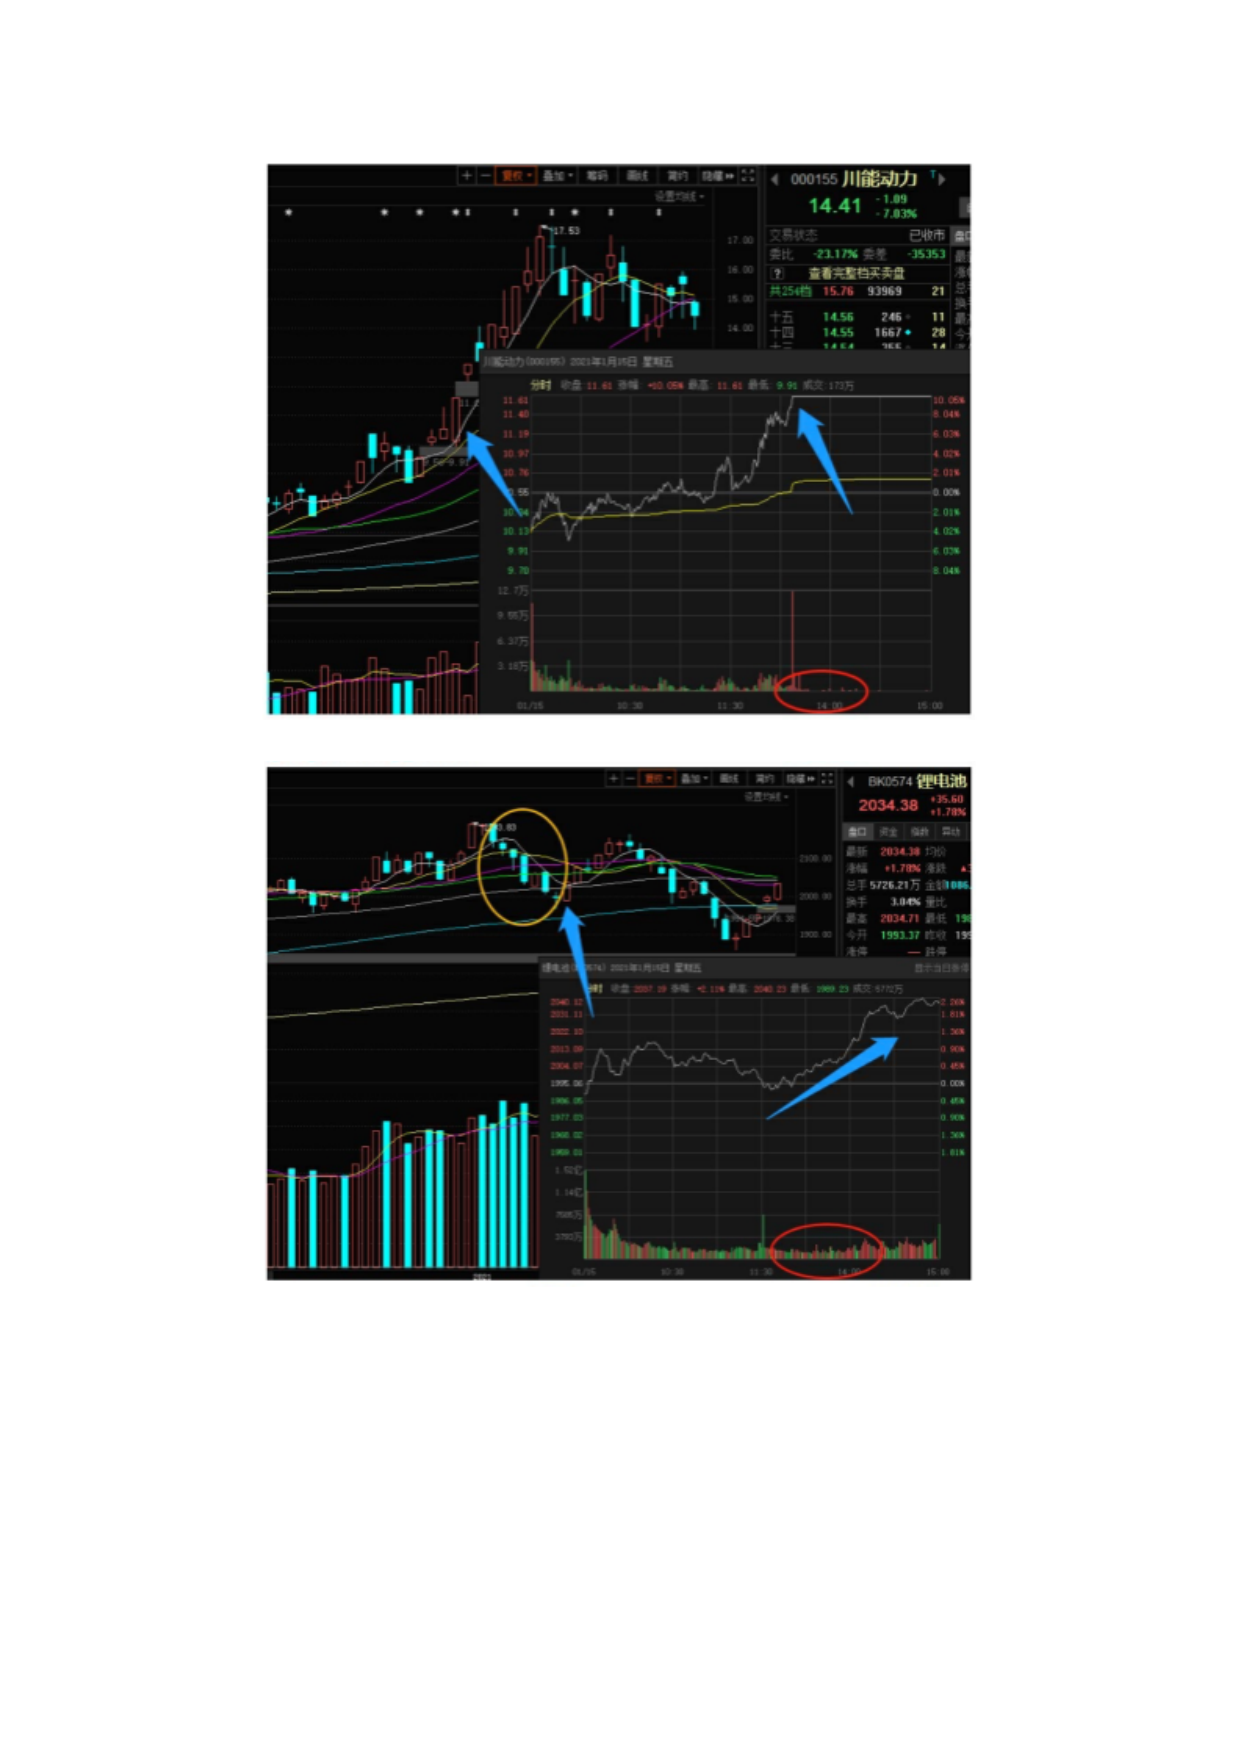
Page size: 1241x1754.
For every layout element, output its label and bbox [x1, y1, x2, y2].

picture [263, 761, 977, 1287]
picture [262, 162, 978, 720]
